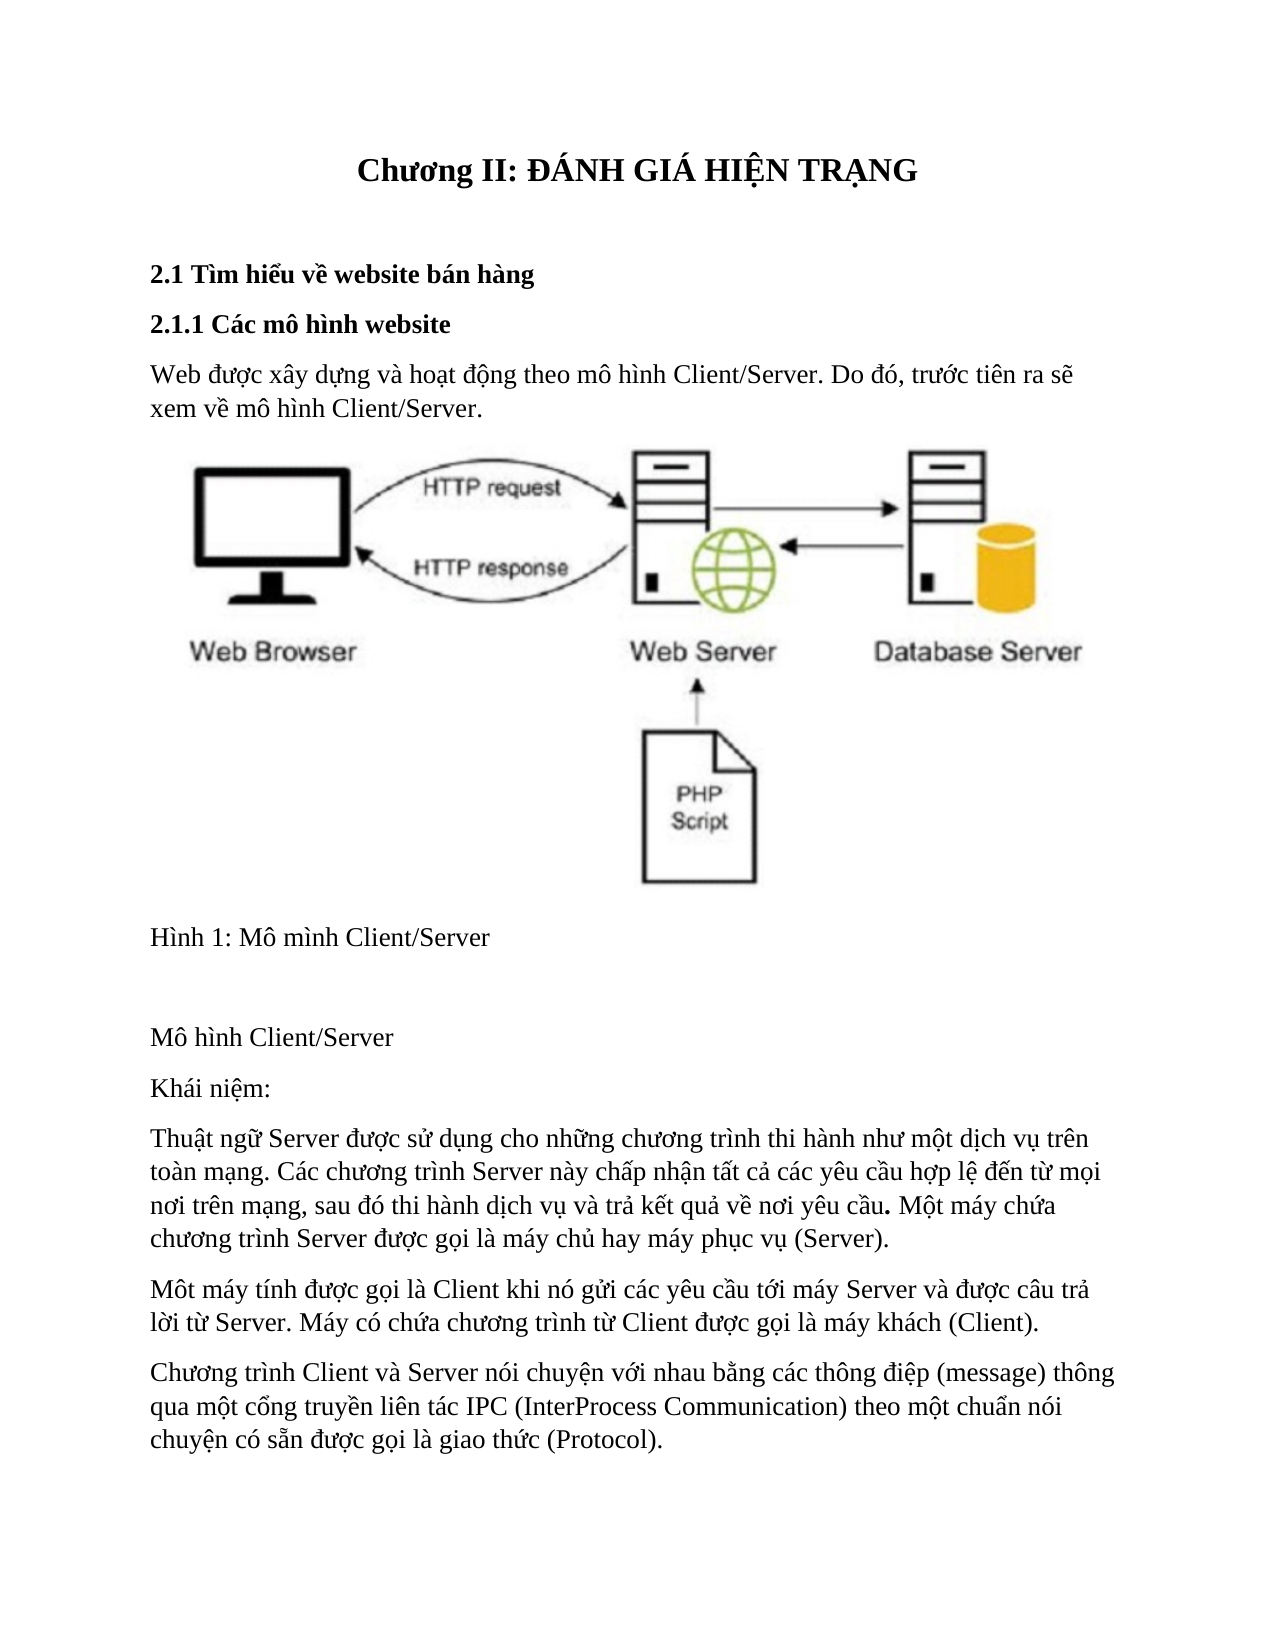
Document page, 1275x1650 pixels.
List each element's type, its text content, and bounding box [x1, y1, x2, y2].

text Hình 1: Mô mình Client/Server [150, 900, 1125, 952]
text Web được xây dựng và hoạt động theo mô hình Client/Server. Do đó, trước tiên ra sẽ xem về mô hình Client/Server. [150, 359, 1125, 423]
text Thuật ngữ Server được sử dụng cho những chương trình thi hành như một dịch vụ trên toàn mạng. Các chương trình Server này chấp nhận tất cả các yêu cầu hợp lệ đến từ mọi nơi trên mạng, sau đó thi hành dịch vụ và trả kết quả về nơi yêu cầu. Một máy chứa chương trình Server được gọi là máy chủ hay máy phục vụ (Server). [150, 1122, 1125, 1254]
text Chương trình Client và Server nói chuyện với nhau bằng các thông điệp (message) thông qua một cổng truyền liên tác IPC (InterProcess Communication) theo một chuẩn nói chuyện có sẵn được gọi là giao thức (Protocol). [150, 1357, 1125, 1455]
text Chương II: ĐÁNH GIÁ HIỆN TRẠNG [150, 150, 1125, 188]
text 2.1 Tìm hiểu về website bán hàng [150, 258, 1125, 289]
text 2.1.1 Các mô hình website [150, 308, 1125, 339]
text Môt máy tính được gọi là Client khi nó gửi các yêu cầu tới máy Server và được câu trả lời từ Server. Máy có chứa chương trình từ Client được gọi là máy khách (Client). [150, 1273, 1125, 1337]
text Khái niệm: [150, 1072, 1125, 1103]
text Mô hình Client/Server [150, 1022, 1125, 1053]
picture [150, 442, 1125, 900]
